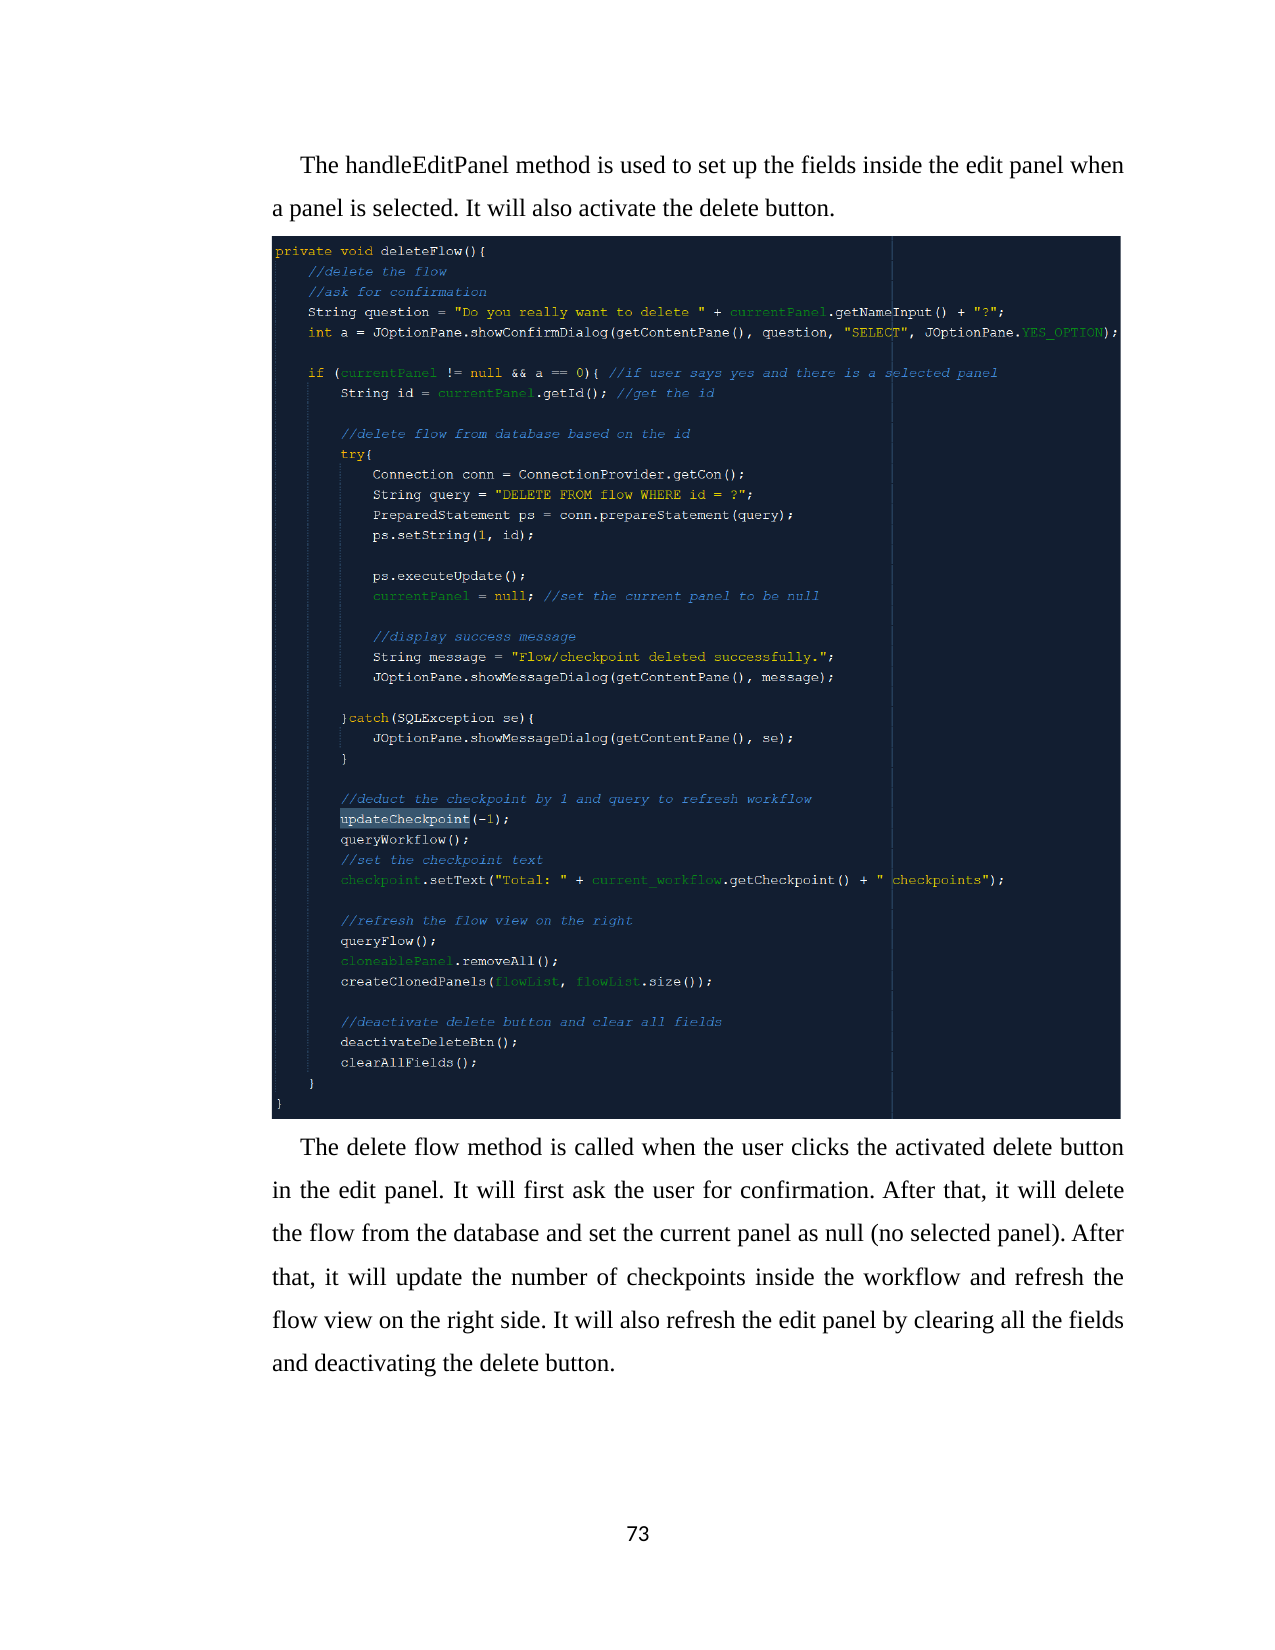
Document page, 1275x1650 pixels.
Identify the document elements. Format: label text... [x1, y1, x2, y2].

list The handleEditPanel method is used to set up the fields inside the edit panel when a panel is selected. It will also activate the delete button. [272, 150, 1125, 222]
list The delete flow method is called when the user clicks the activated delete button in the edit panel. It will first ask the user for confirmation. After that, it will delete the flow from the database and set the current panel as null (no selected panel). After that, it will update the number of checkpoints inside the workflow and refresh the flow view on the right side. It will also refresh the edit panel by clearing all the fields and deactivating the delete button. [272, 1132, 1125, 1377]
picture [271, 236, 1121, 1119]
